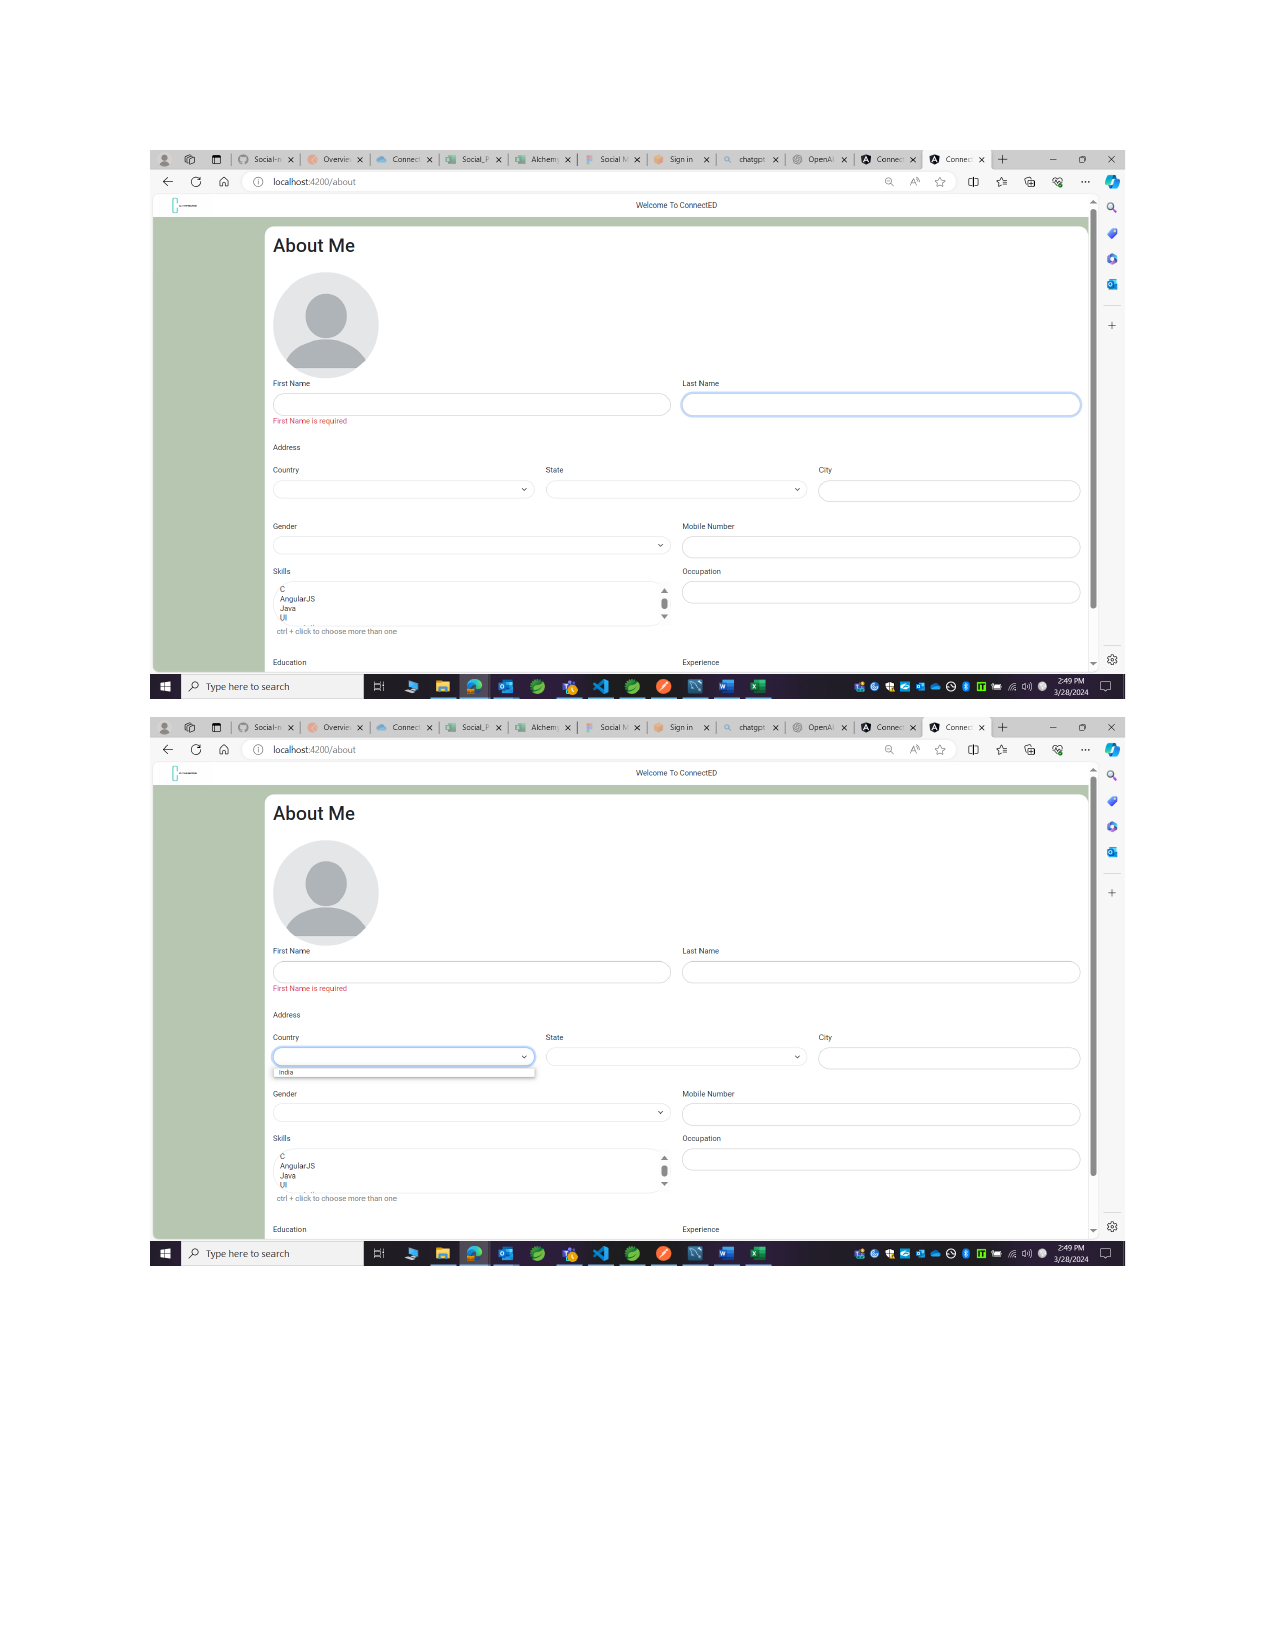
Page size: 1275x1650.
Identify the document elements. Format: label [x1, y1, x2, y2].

picture [150, 150, 1125, 699]
picture [150, 717, 1125, 1266]
